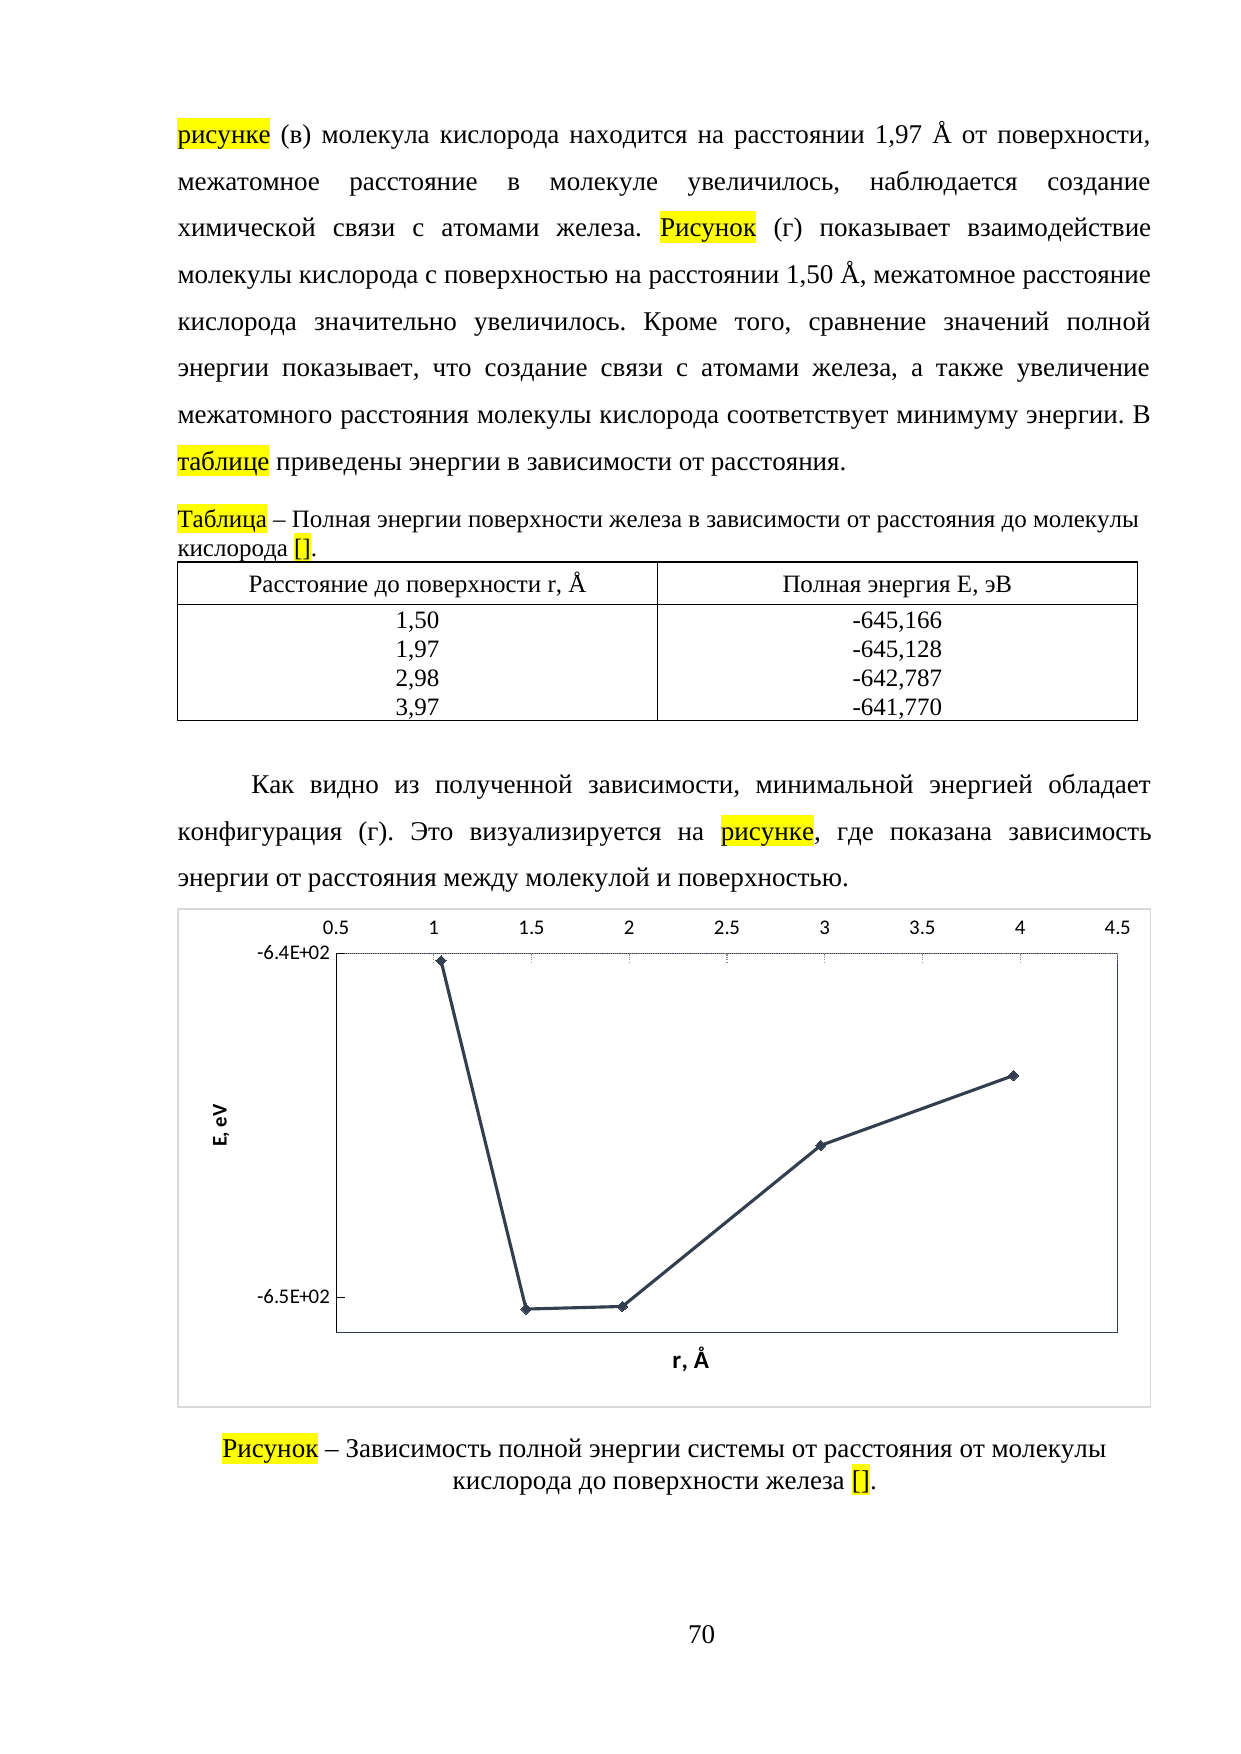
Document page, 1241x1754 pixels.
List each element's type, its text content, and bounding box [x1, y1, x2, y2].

text Как видно из полученной зависимости, минимальной энергией обладает конфигурация (г). Это визуализируется на рисунке, где показана зависимость энергии от расстояния между молекулой и поверхностью. [177, 768, 1152, 893]
table_header Полная энергия E, эВ [658, 563, 1137, 604]
table_cell -645,166 [658, 605, 1137, 634]
table_cell -641,770 [658, 692, 1137, 720]
table_cell 1,97 [178, 634, 657, 663]
table_cell -642,787 [658, 663, 1137, 692]
text Рисунок – Зависимость полной энергии системы от расстояния от молекулы кислорода до поверхности железа []. [177, 1433, 1152, 1495]
table_header Расстояние до поверхности r, Å [178, 563, 657, 604]
table_cell 2,98 [178, 663, 657, 692]
table_cell 3,97 [178, 692, 657, 720]
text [177, 118, 1152, 476]
table_cell -645,128 [658, 634, 1137, 663]
table_cell 1,50 [178, 605, 657, 634]
text Таблица – Полная энергии поверхности железа в зависимости от расстояния до молекулы кислорода []. [177, 504, 1152, 561]
